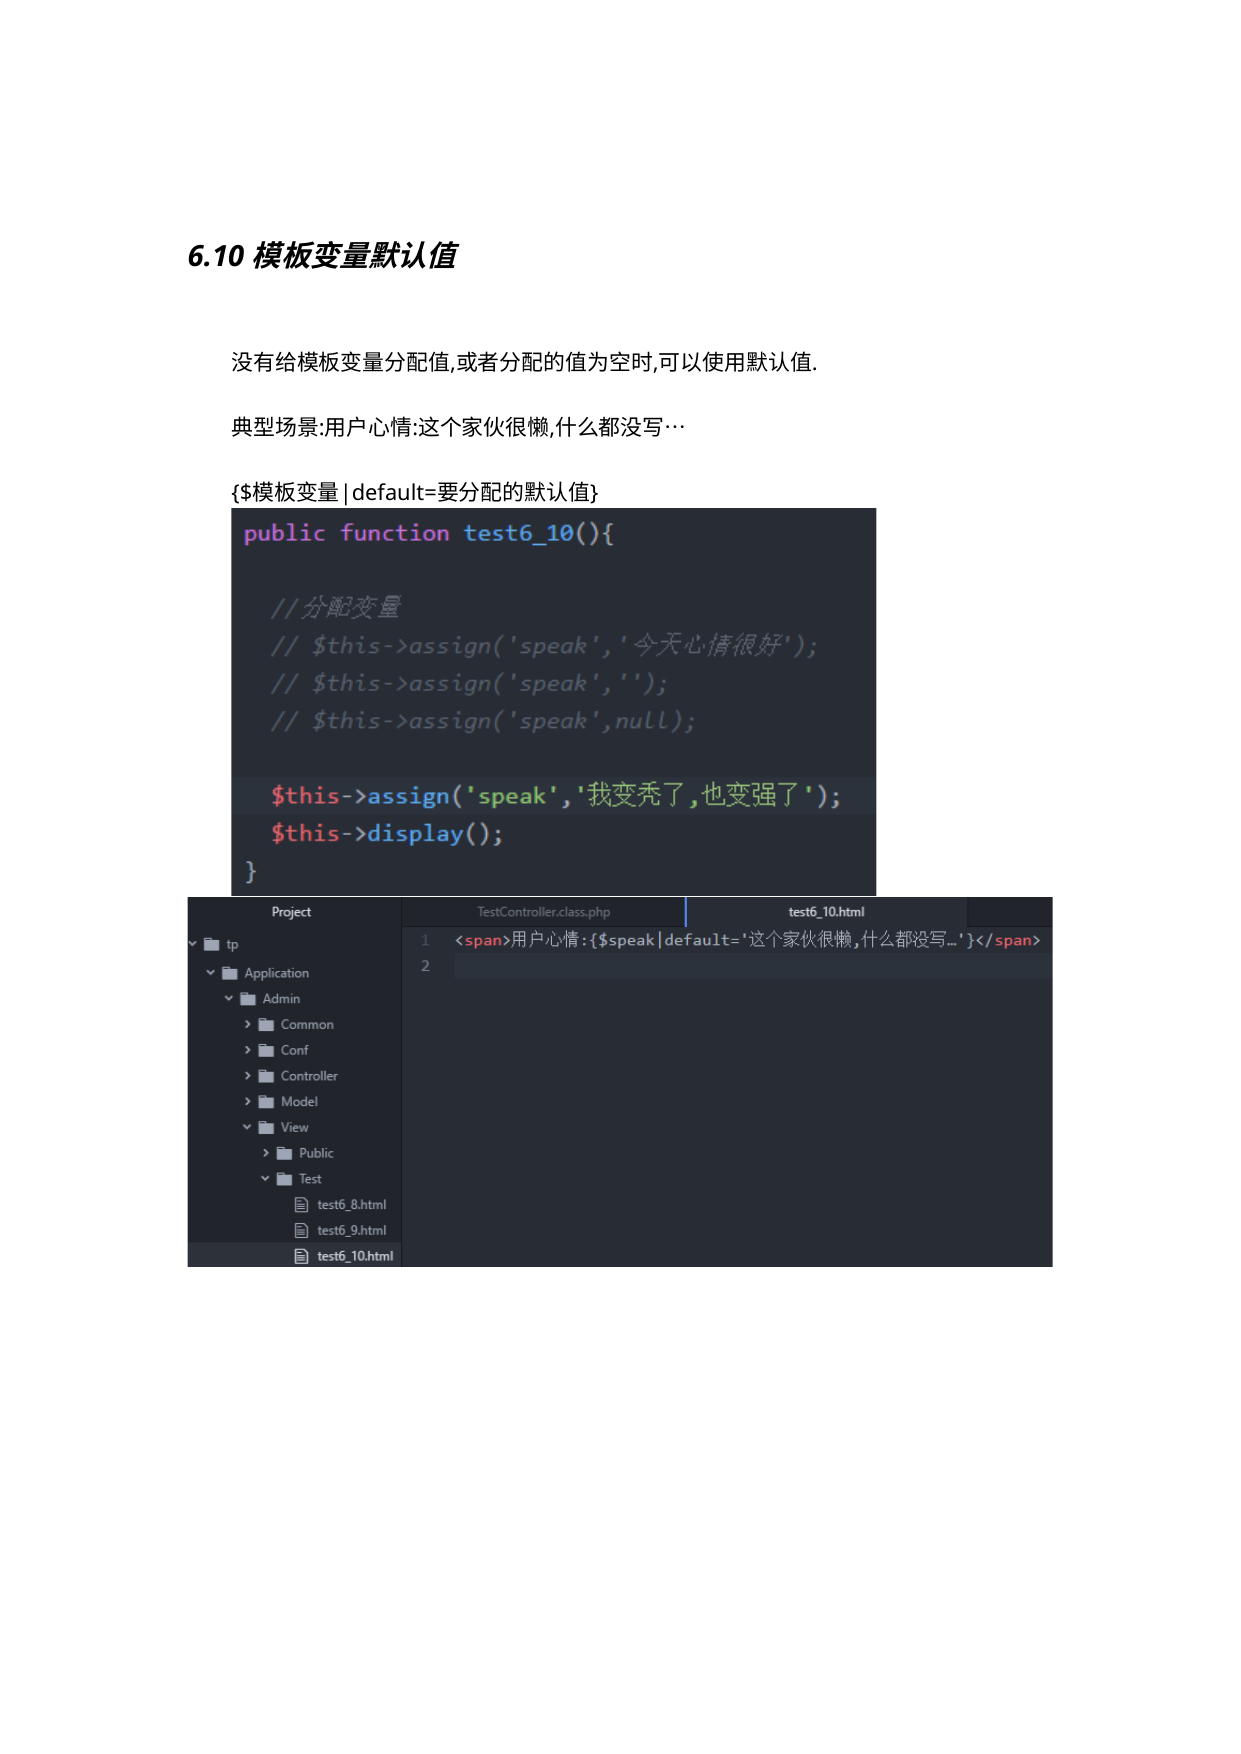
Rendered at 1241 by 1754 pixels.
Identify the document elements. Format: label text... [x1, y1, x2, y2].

text {$模板变量|default=要分配的默认值} [187, 474, 1053, 507]
text 典型场景:用户心情:这个家伙很懒,什么都没写… [187, 409, 1053, 442]
picture [187, 897, 1053, 1267]
picture [231, 508, 877, 896]
text 没有给模板变量分配值,或者分配的值为空时,可以使用默认值. [187, 344, 1053, 377]
subtitle 6.10 模板变量默认值 [187, 222, 1053, 287]
